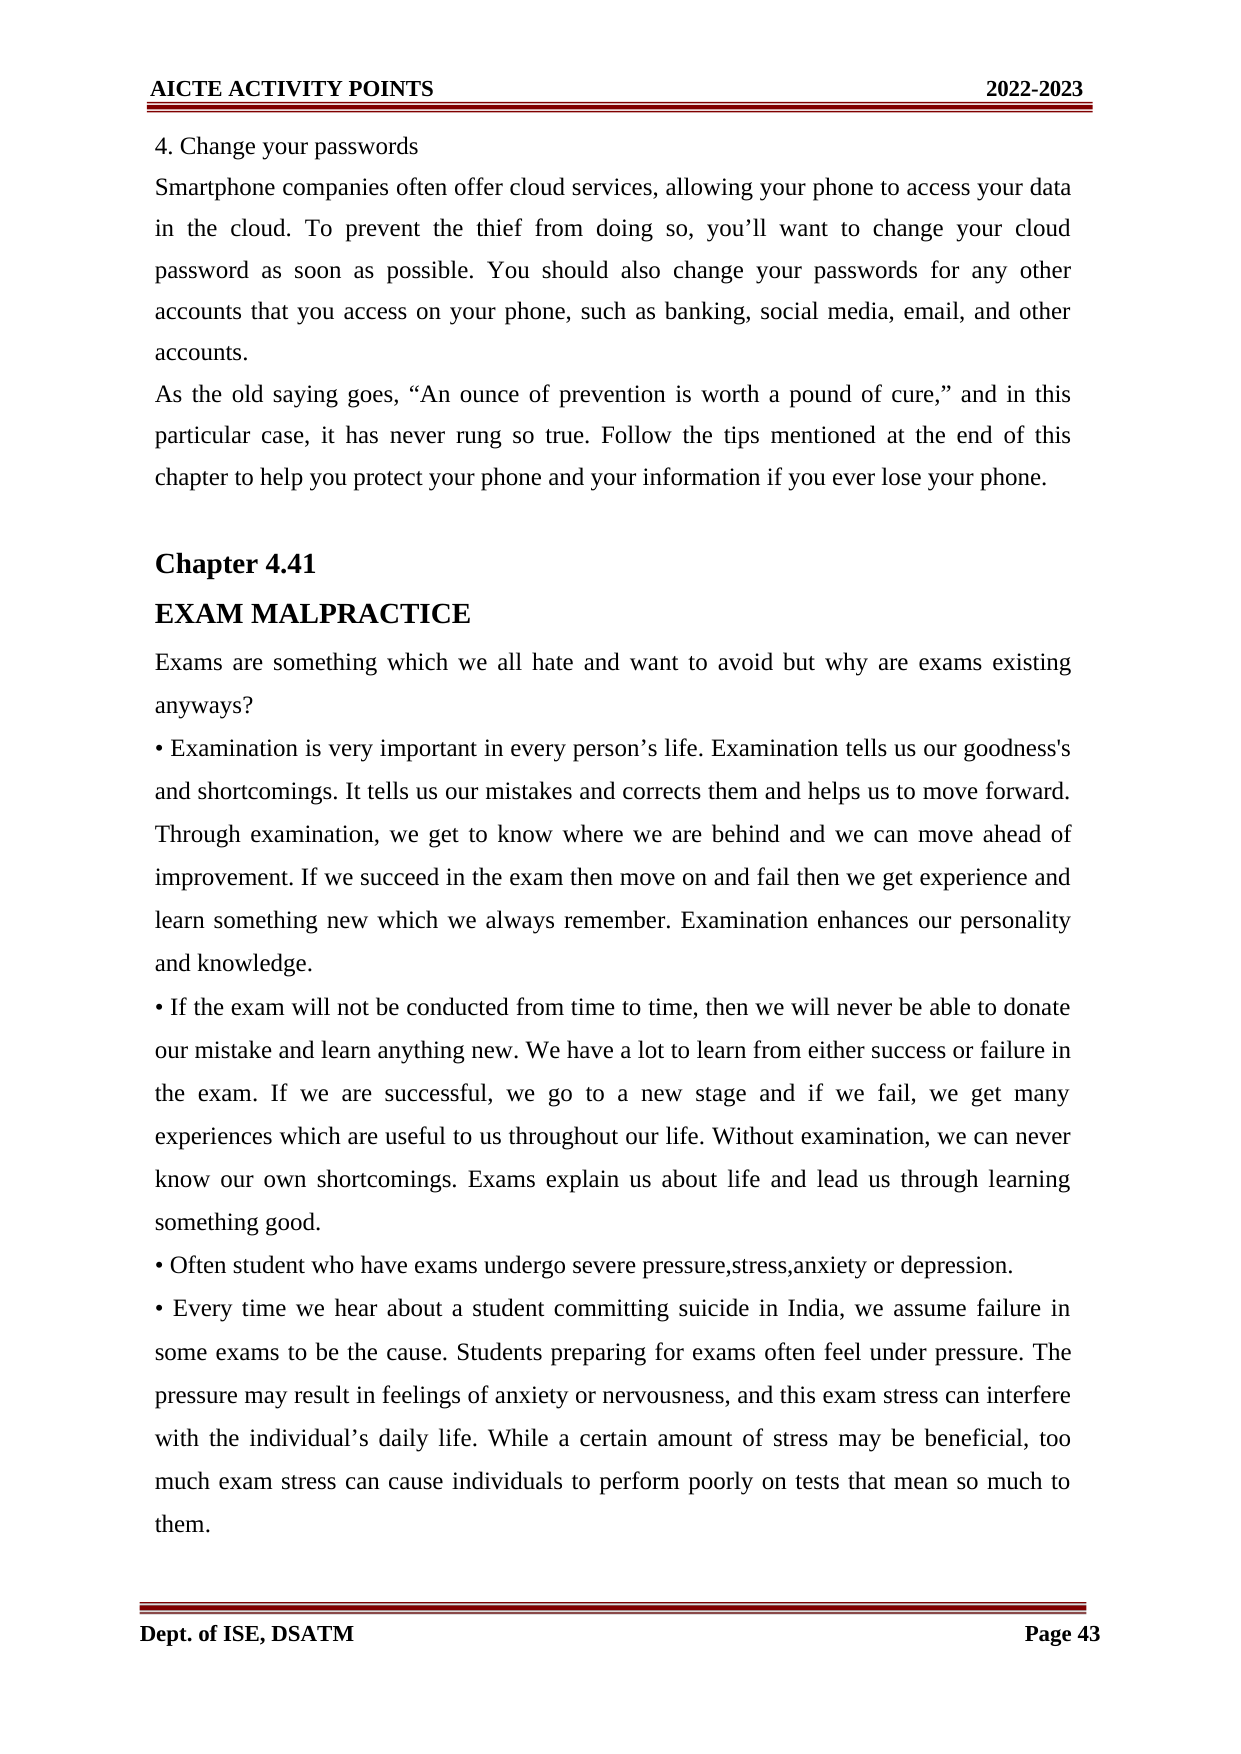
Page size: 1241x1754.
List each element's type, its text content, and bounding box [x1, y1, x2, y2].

text EXAM MALPRACTICE [154, 596, 1072, 630]
text Chapter 4.41 [154, 546, 1072, 579]
picture [139, 1602, 1087, 1616]
